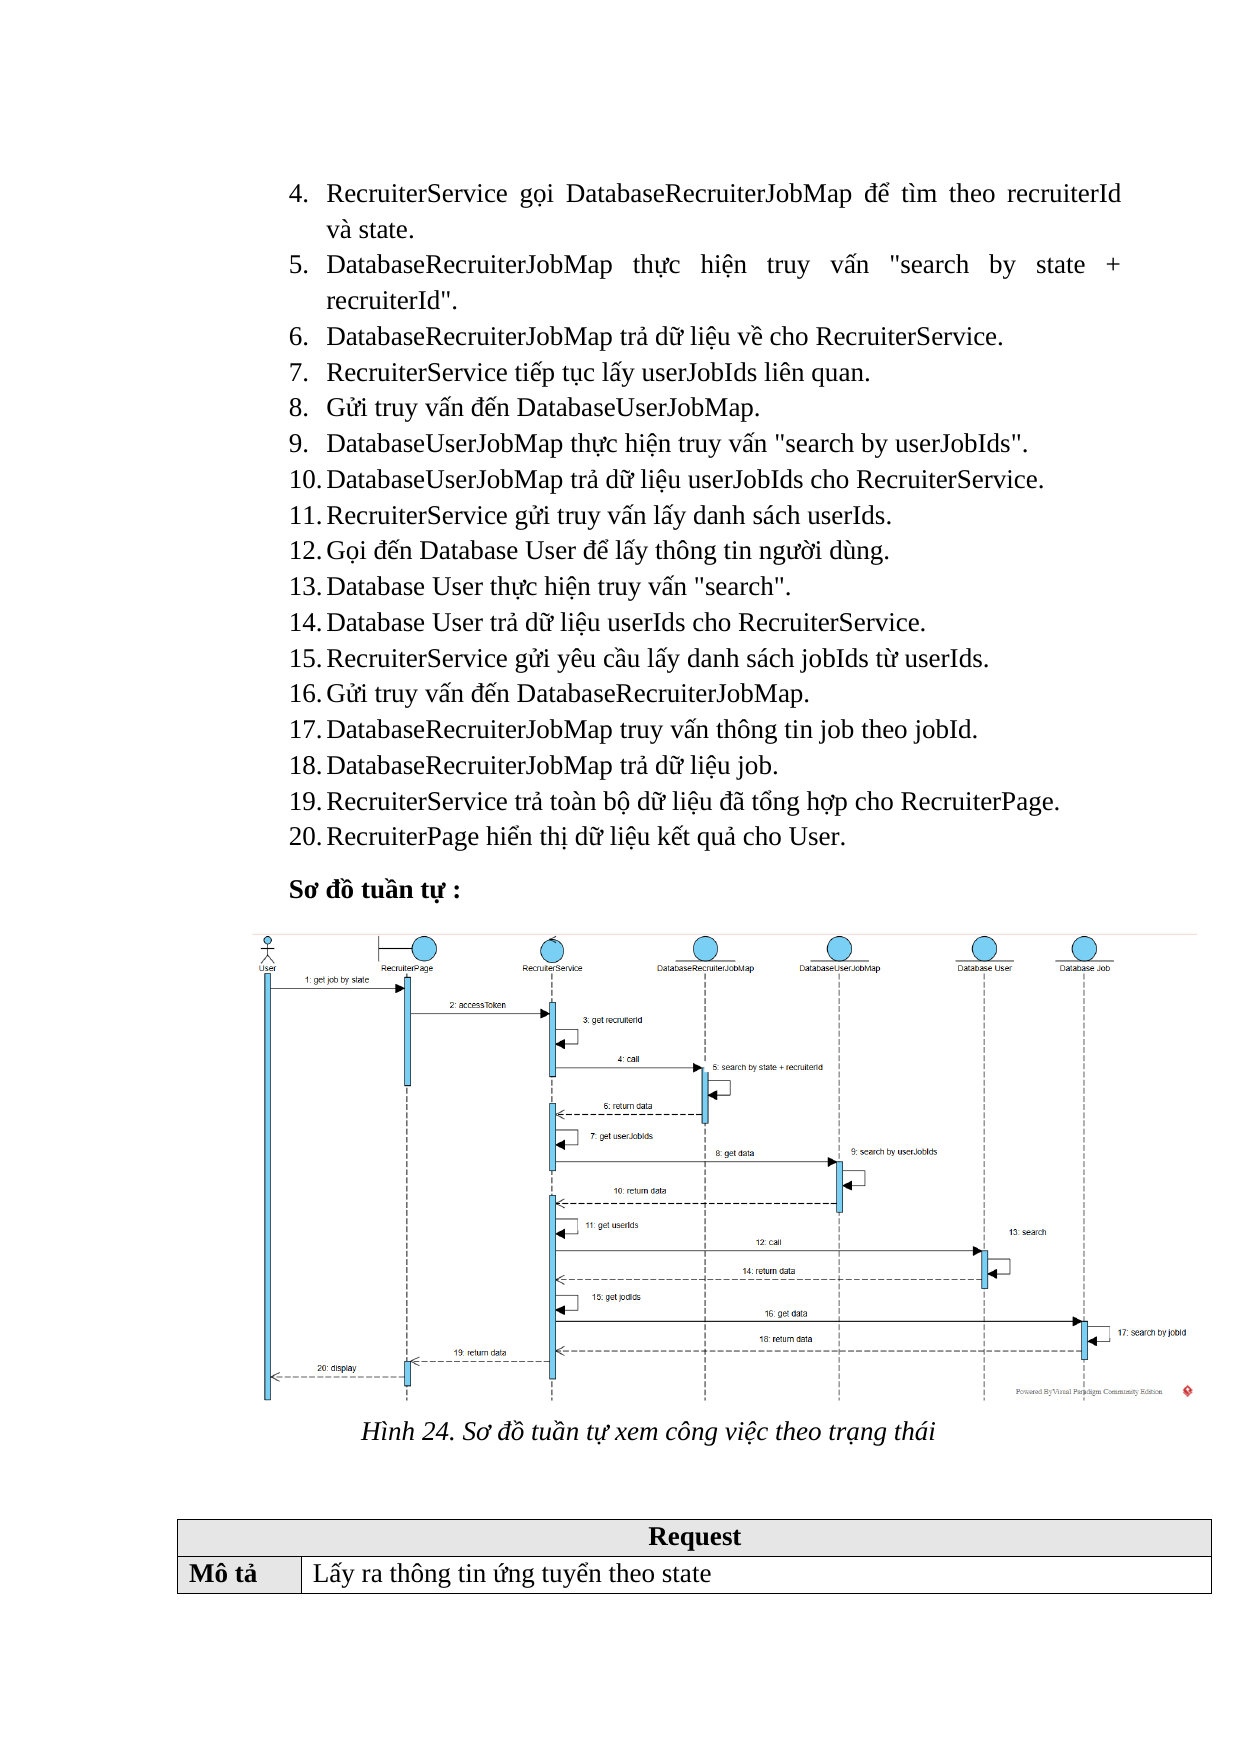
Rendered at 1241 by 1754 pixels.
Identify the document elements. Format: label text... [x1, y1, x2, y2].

list RecruiterService tiếp tục lấy userJobIds liên quan. [288, 356, 1122, 387]
picture [252, 933, 1198, 1411]
text Sơ đồ tuần tự : [213, 873, 1122, 904]
list DatabaseRecruiterJobMap trả dữ liệu về cho RecruiterService. [288, 320, 1122, 351]
list RecruiterService gửi yêu cầu lấy danh sách jobIds từ userIds. [288, 642, 1122, 673]
list DatabaseRecruiterJobMap truy vấn thông tin job theo jobId. [288, 713, 1122, 744]
list Gọi đến Database User để lấy thông tin người dùng. [288, 534, 1122, 566]
list Database User trả dữ liệu userIds cho RecruiterService. [288, 606, 1122, 637]
table_cell Mô tả [178, 1557, 301, 1593]
list DatabaseUserJobMap trả dữ liệu userJobIds cho RecruiterService. [288, 463, 1122, 494]
list Gửi truy vấn đến DatabaseRecruiterJobMap. [288, 677, 1122, 708]
list RecruiterPage hiển thị dữ liệu kết quả cho User. [288, 820, 1122, 851]
table_header Request [178, 1520, 1211, 1556]
text Hình 24. Sơ đồ tuần tự xem công việc theo trạng thái [177, 1415, 1122, 1446]
table_cell Lấy ra thông tin ứng tuyển theo state [302, 1557, 1211, 1593]
list Database User thực hiện truy vấn "search". [288, 570, 1122, 601]
list DatabaseUserJobMap thực hiện truy vấn "search by userJobIds". [288, 427, 1122, 458]
list DatabaseRecruiterJobMap thực hiện truy vấn "search by state + recruiterId". [288, 249, 1122, 316]
list RecruiterService trả toàn bộ dữ liệu đã tổng hợp cho RecruiterPage. [288, 784, 1122, 816]
list RecruiterService gọi DatabaseRecruiterJobMap để tìm theo recruiterId và state. [288, 177, 1122, 244]
list RecruiterService gửi truy vấn lấy danh sách userIds. [288, 499, 1122, 530]
list Gửi truy vấn đến DatabaseUserJobMap. [288, 392, 1122, 423]
list DatabaseRecruiterJobMap trả dữ liệu job. [288, 749, 1122, 780]
